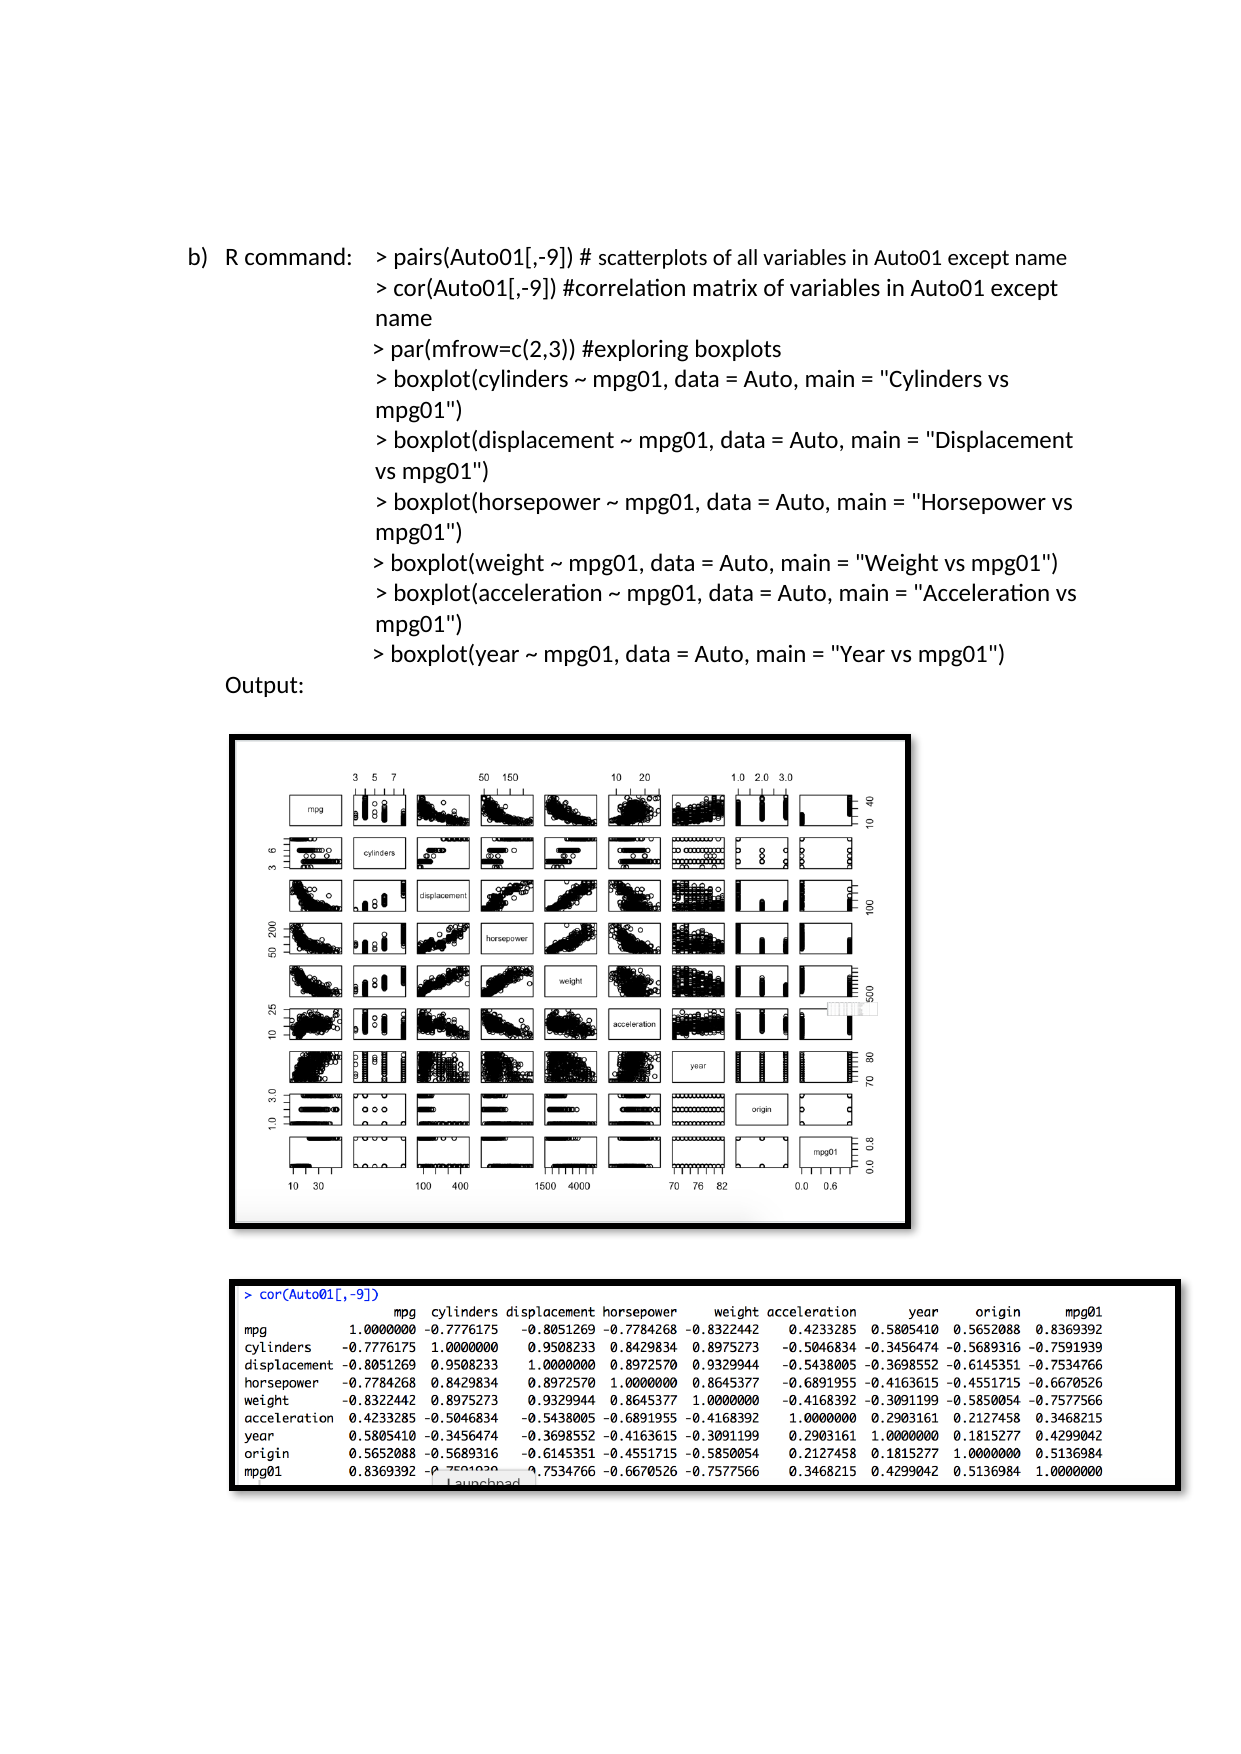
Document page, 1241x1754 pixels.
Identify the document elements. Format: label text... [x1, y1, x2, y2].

text > boxplot(cylinders ~ mpg01, data = Auto, main = "Cylinders vs mpg01") [375, 364, 1090, 425]
list Output: [225, 669, 1090, 699]
list > boxplot(horsepower ~ mpg01, data = Auto, main = "Horsepower vs mpg01") [375, 486, 1090, 547]
text > cor(Auto01[,-9]) #correlation matrix of variables in Auto01 except name [375, 272, 1090, 333]
list > boxplot(year ~ mpg01, data = Auto, main = "Year vs mpg01") [225, 638, 1090, 669]
picture [235, 740, 905, 1223]
list > boxplot(displacement ~ mpg01, data = Auto, main = "Displacement vs mpg01") [375, 425, 1090, 486]
list > par(mfrow=c(2,3)) #exploring boxplots [225, 333, 1090, 364]
list > boxplot(weight ~ mpg01, data = Auto, main = "Weight vs mpg01") [225, 547, 1090, 577]
list R command: > pairs(Auto01[,-9]) # scatterplots of all variables in Auto01 except name [187, 242, 1090, 272]
picture [235, 1286, 1175, 1485]
text > boxplot(acceleration ~ mpg01, data = Auto, main = "Acceleration vs mpg01") [375, 577, 1090, 638]
